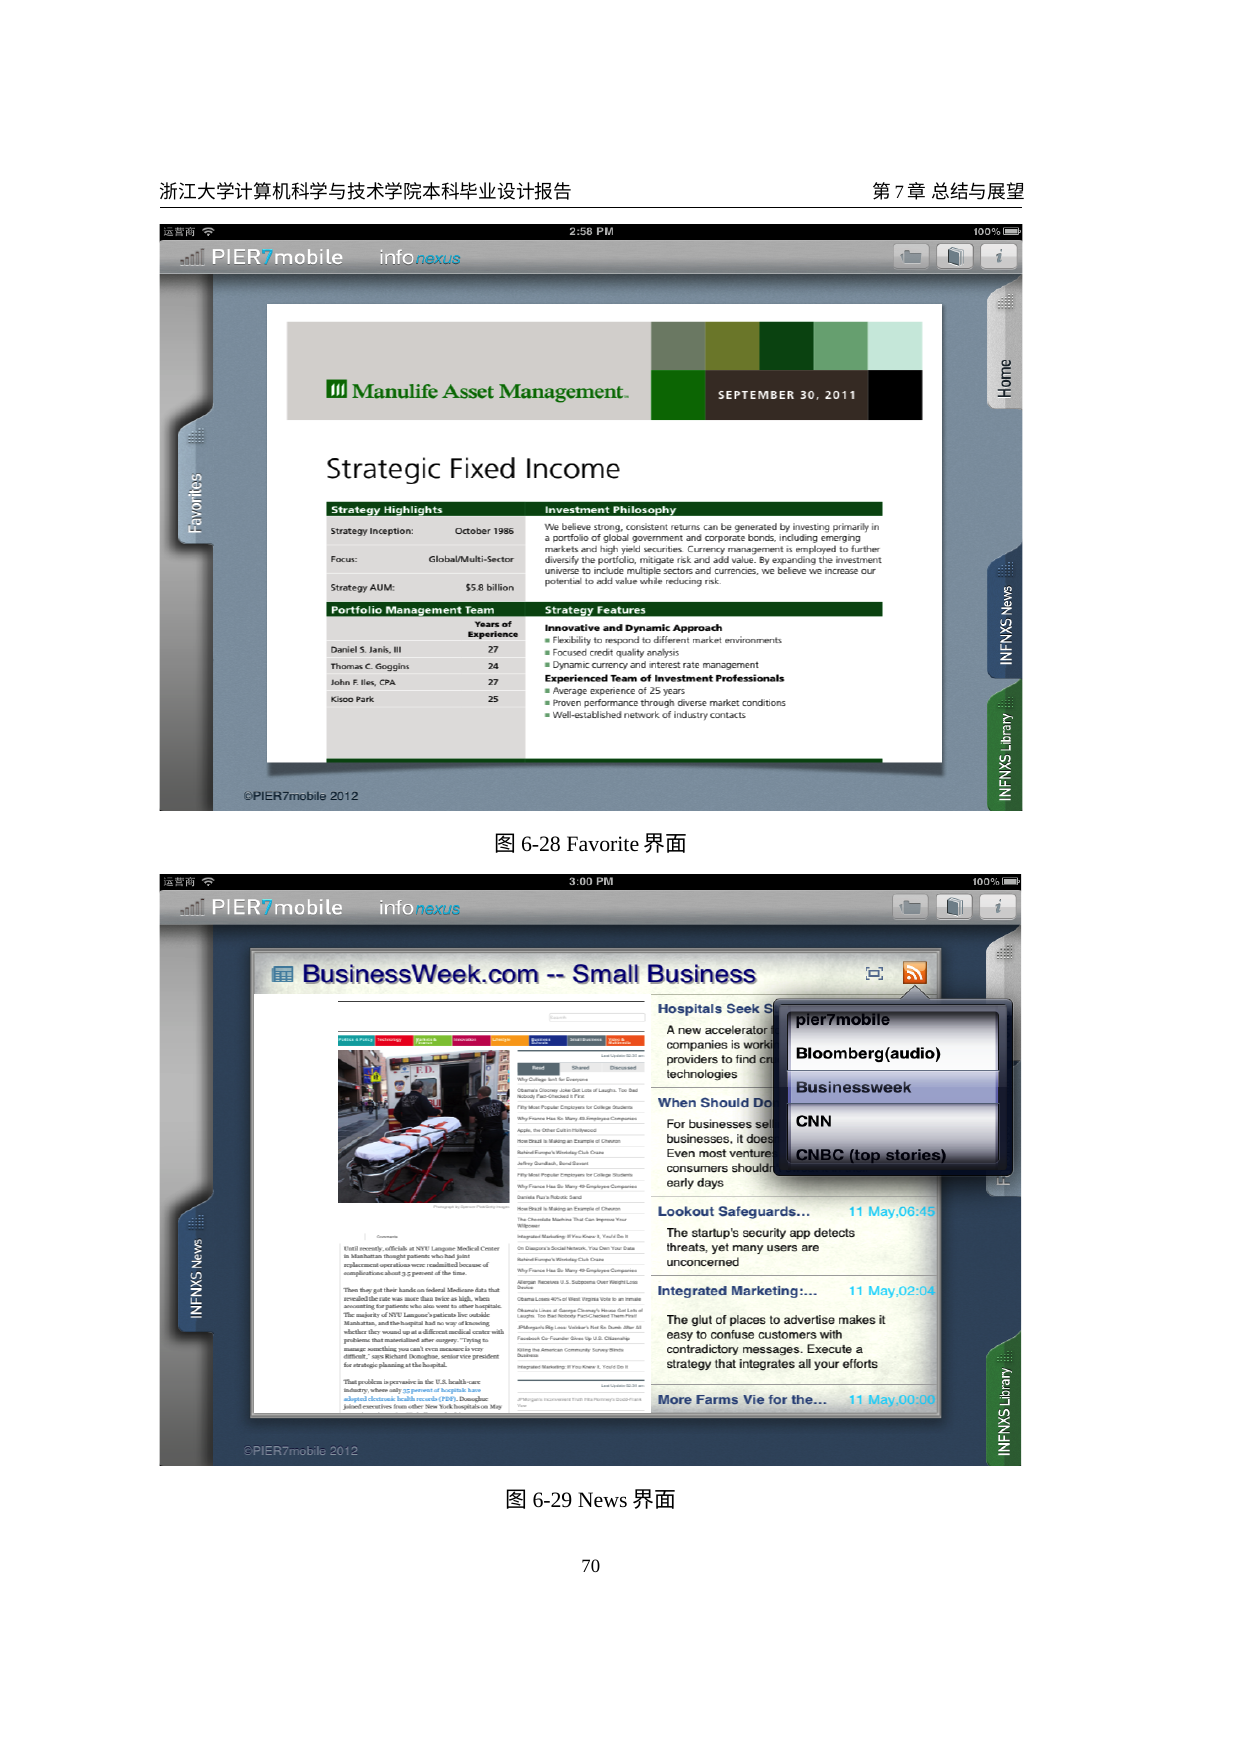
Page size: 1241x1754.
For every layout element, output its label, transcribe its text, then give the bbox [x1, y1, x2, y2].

picture [159, 224, 1023, 811]
picture [159, 874, 1022, 1466]
